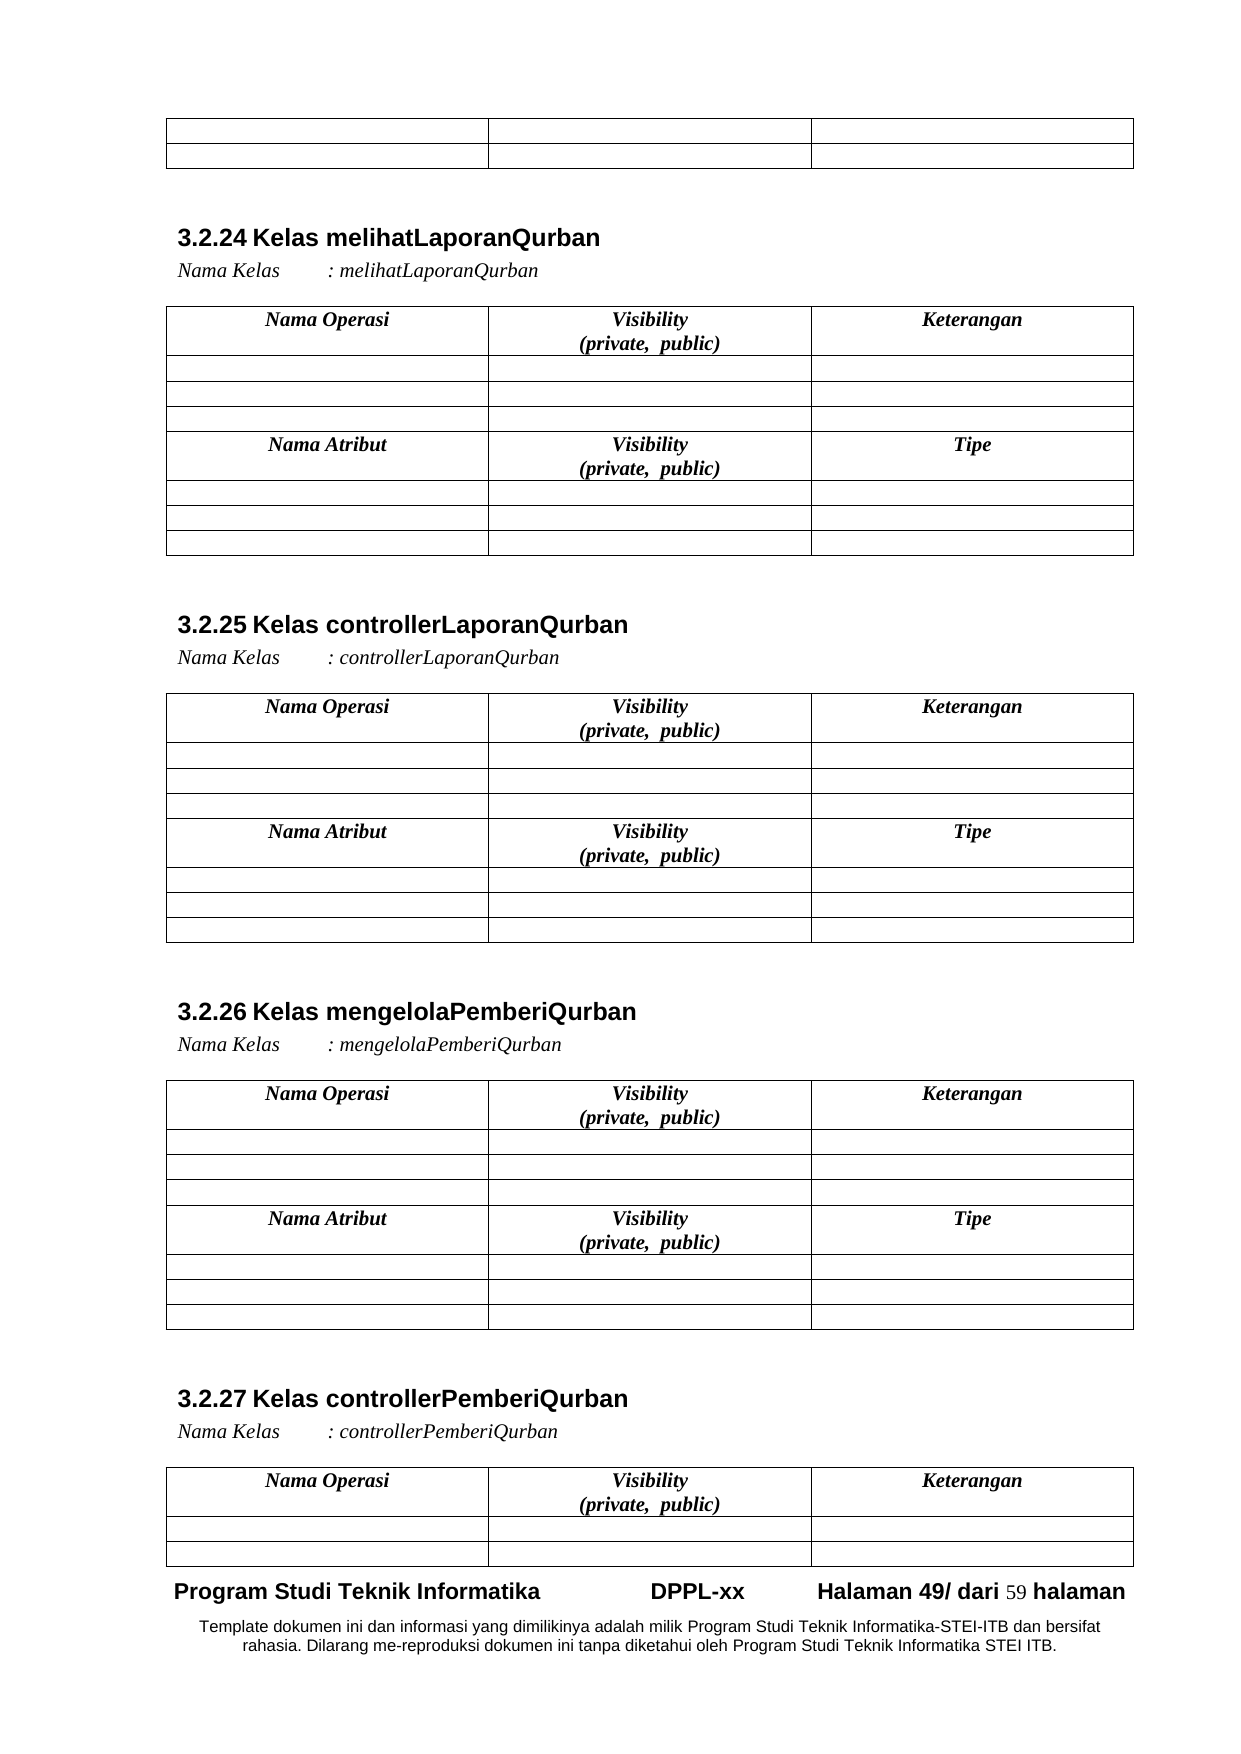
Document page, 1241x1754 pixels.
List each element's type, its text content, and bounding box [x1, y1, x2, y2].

table_cell [812, 1517, 1133, 1541]
table_cell [167, 144, 488, 168]
table_cell [812, 356, 1133, 381]
table_cell [489, 144, 811, 168]
table_cell [489, 1280, 811, 1304]
table_cell [489, 1542, 811, 1566]
table_cell [812, 1255, 1133, 1279]
table_header Keterangan [812, 1468, 1133, 1516]
table_cell [812, 918, 1133, 942]
table_cell [167, 531, 488, 555]
table_header Visibility (private, public) [489, 1468, 811, 1516]
table_cell [167, 1305, 488, 1329]
text Nama Kelas : melihatLaporanQurban [177, 258, 1122, 282]
text Nama Kelas : mengelolaPemberiQurban [177, 1032, 1122, 1056]
table_cell Nama Atribut [167, 432, 488, 480]
table_cell Nama Atribut [167, 1206, 488, 1254]
table_cell [489, 1517, 811, 1541]
table_cell [489, 893, 811, 917]
table_cell Visibility (private, public) [489, 432, 811, 480]
table_cell [812, 407, 1133, 431]
table_cell [167, 1130, 488, 1154]
table_cell [167, 407, 488, 431]
table_cell [167, 356, 488, 381]
subtitle Kelas controllerLaporanQurban [177, 610, 1122, 639]
table_cell [812, 119, 1133, 143]
table_cell [812, 1280, 1133, 1304]
table_cell [489, 119, 811, 143]
table_cell [489, 382, 811, 406]
table_cell [167, 1155, 488, 1179]
table_cell [167, 893, 488, 917]
table_cell [812, 144, 1133, 168]
table_cell [812, 743, 1133, 767]
table_cell [167, 868, 488, 892]
table_cell [167, 918, 488, 942]
table_cell [167, 481, 488, 505]
table_cell [489, 1155, 811, 1179]
table_header Nama Operasi [167, 1081, 488, 1129]
text Nama Kelas : controllerLaporanQurban [177, 645, 1122, 669]
table_header Nama Operasi [167, 307, 488, 355]
table_cell [812, 893, 1133, 917]
table_cell Visibility (private, public) [489, 819, 811, 867]
table_cell [167, 119, 488, 143]
table_cell [489, 506, 811, 530]
table_cell [812, 382, 1133, 406]
table_cell [489, 1180, 811, 1204]
table_cell [812, 769, 1133, 792]
table_cell Nama Atribut [167, 819, 488, 867]
table_cell Tipe [812, 1206, 1133, 1254]
table_header Keterangan [812, 694, 1133, 742]
table_cell Tipe [812, 819, 1133, 867]
table_cell [167, 506, 488, 530]
table_cell [812, 481, 1133, 505]
table_cell [812, 1542, 1133, 1566]
table_cell [489, 794, 811, 818]
table_cell [489, 1130, 811, 1154]
table_cell [489, 407, 811, 431]
table_cell [812, 1155, 1133, 1179]
table_cell [167, 1180, 488, 1204]
table_cell [489, 868, 811, 892]
table_header Visibility (private, public) [489, 1081, 811, 1129]
table_cell [167, 1542, 488, 1566]
table_cell [812, 506, 1133, 530]
table_cell [489, 769, 811, 792]
table_cell [489, 481, 811, 505]
table_cell [812, 531, 1133, 555]
subtitle Kelas mengelolaPemberiQurban [177, 997, 1122, 1026]
table_cell [489, 1305, 811, 1329]
table_cell [489, 356, 811, 381]
table_header Keterangan [812, 307, 1133, 355]
table_cell [167, 769, 488, 792]
table_header Keterangan [812, 1081, 1133, 1129]
table_cell [167, 1255, 488, 1279]
table_cell [489, 918, 811, 942]
table_cell Tipe [812, 432, 1133, 480]
table_cell [812, 794, 1133, 818]
table_cell [812, 868, 1133, 892]
table_header Nama Operasi [167, 1468, 488, 1516]
table_cell [167, 794, 488, 818]
table_cell [812, 1130, 1133, 1154]
table_cell [167, 382, 488, 406]
table_cell [812, 1180, 1133, 1204]
table_header Nama Operasi [167, 694, 488, 742]
table_header Visibility (private, public) [489, 307, 811, 355]
subtitle Kelas melihatLaporanQurban [177, 223, 1122, 252]
table_cell [489, 743, 811, 767]
table_cell [812, 1305, 1133, 1329]
table_cell [489, 531, 811, 555]
subtitle Kelas controllerPemberiQurban [177, 1384, 1122, 1412]
table_cell [167, 743, 488, 767]
text Nama Kelas : controllerPemberiQurban [177, 1419, 1122, 1443]
table_header Visibility (private, public) [489, 694, 811, 742]
table_cell [167, 1280, 488, 1304]
table_cell [167, 1517, 488, 1541]
table_cell [489, 1255, 811, 1279]
table_cell Visibility (private, public) [489, 1206, 811, 1254]
